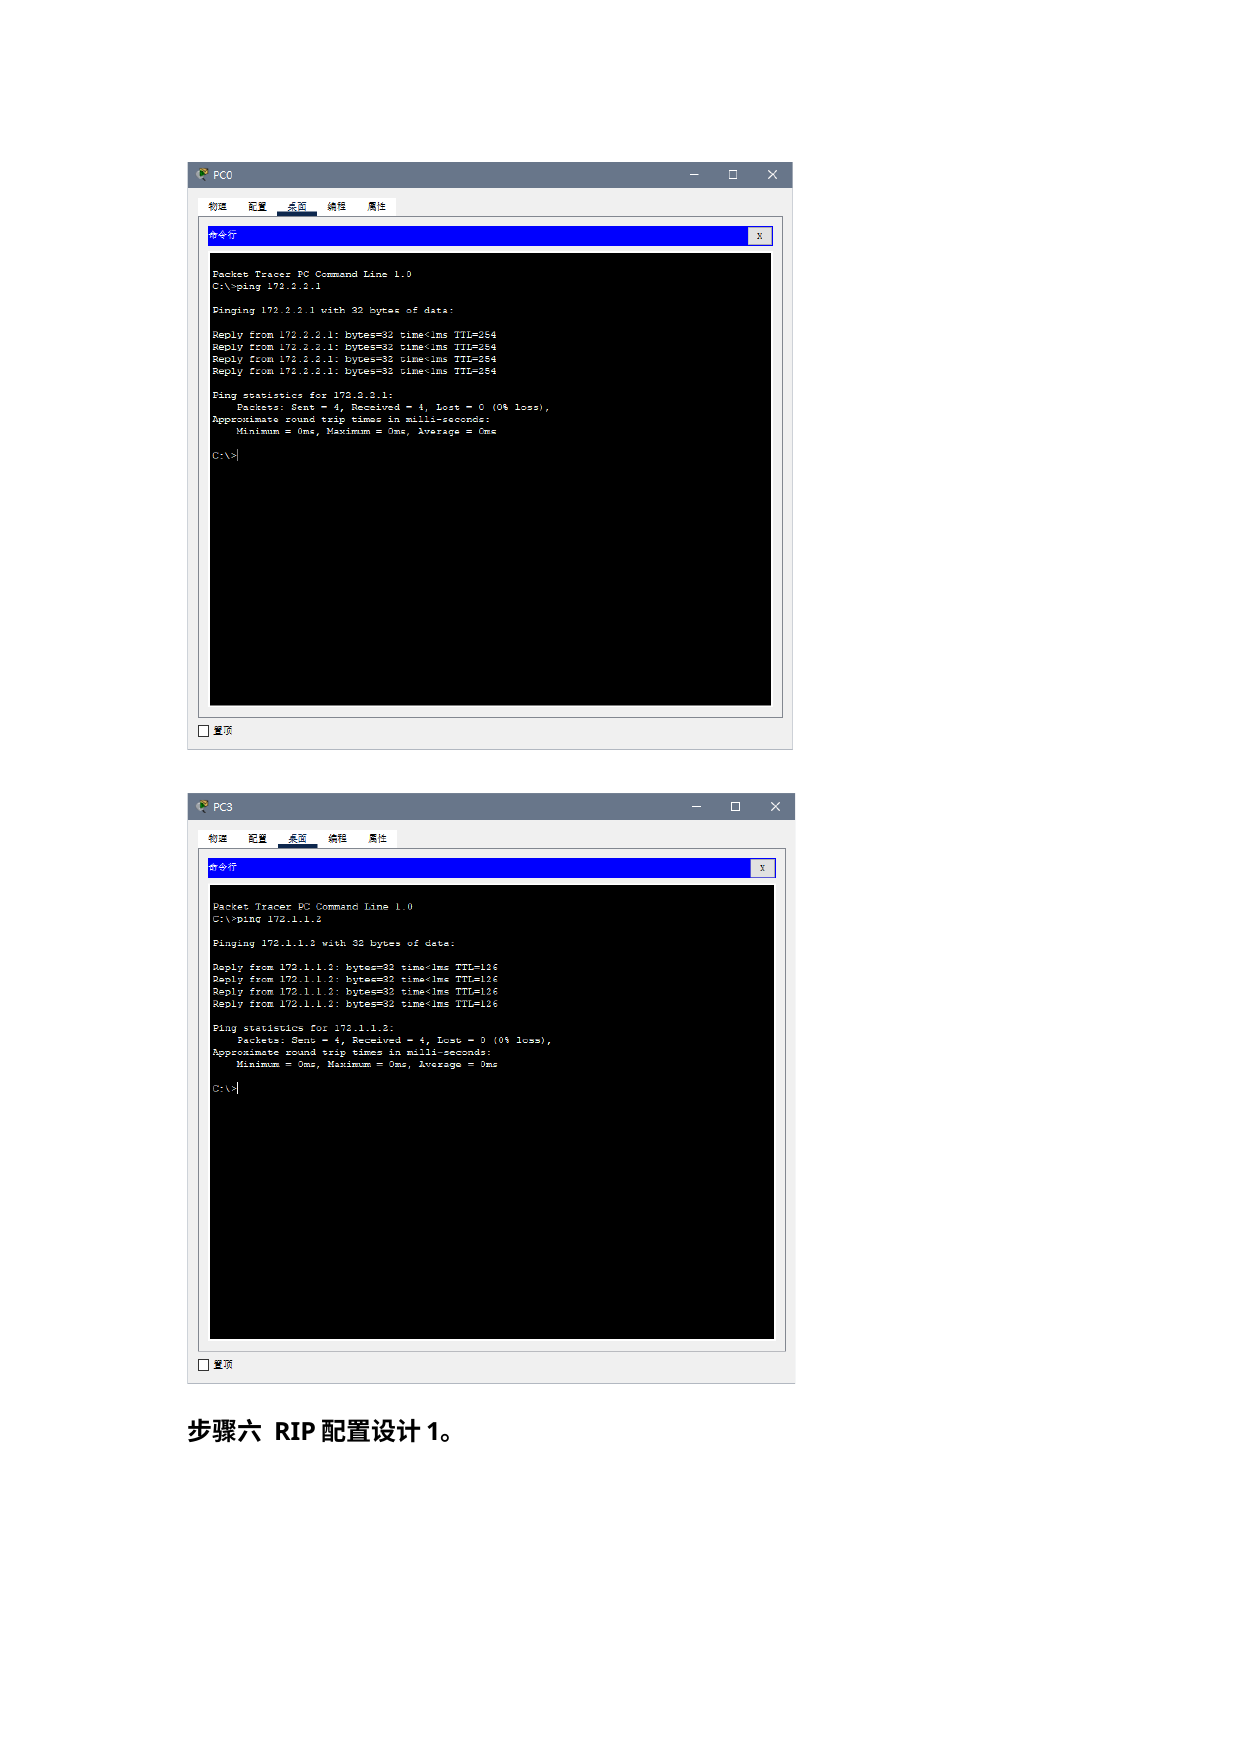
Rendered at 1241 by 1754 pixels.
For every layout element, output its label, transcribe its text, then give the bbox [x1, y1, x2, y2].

picture [187, 793, 796, 1384]
picture [187, 162, 793, 750]
